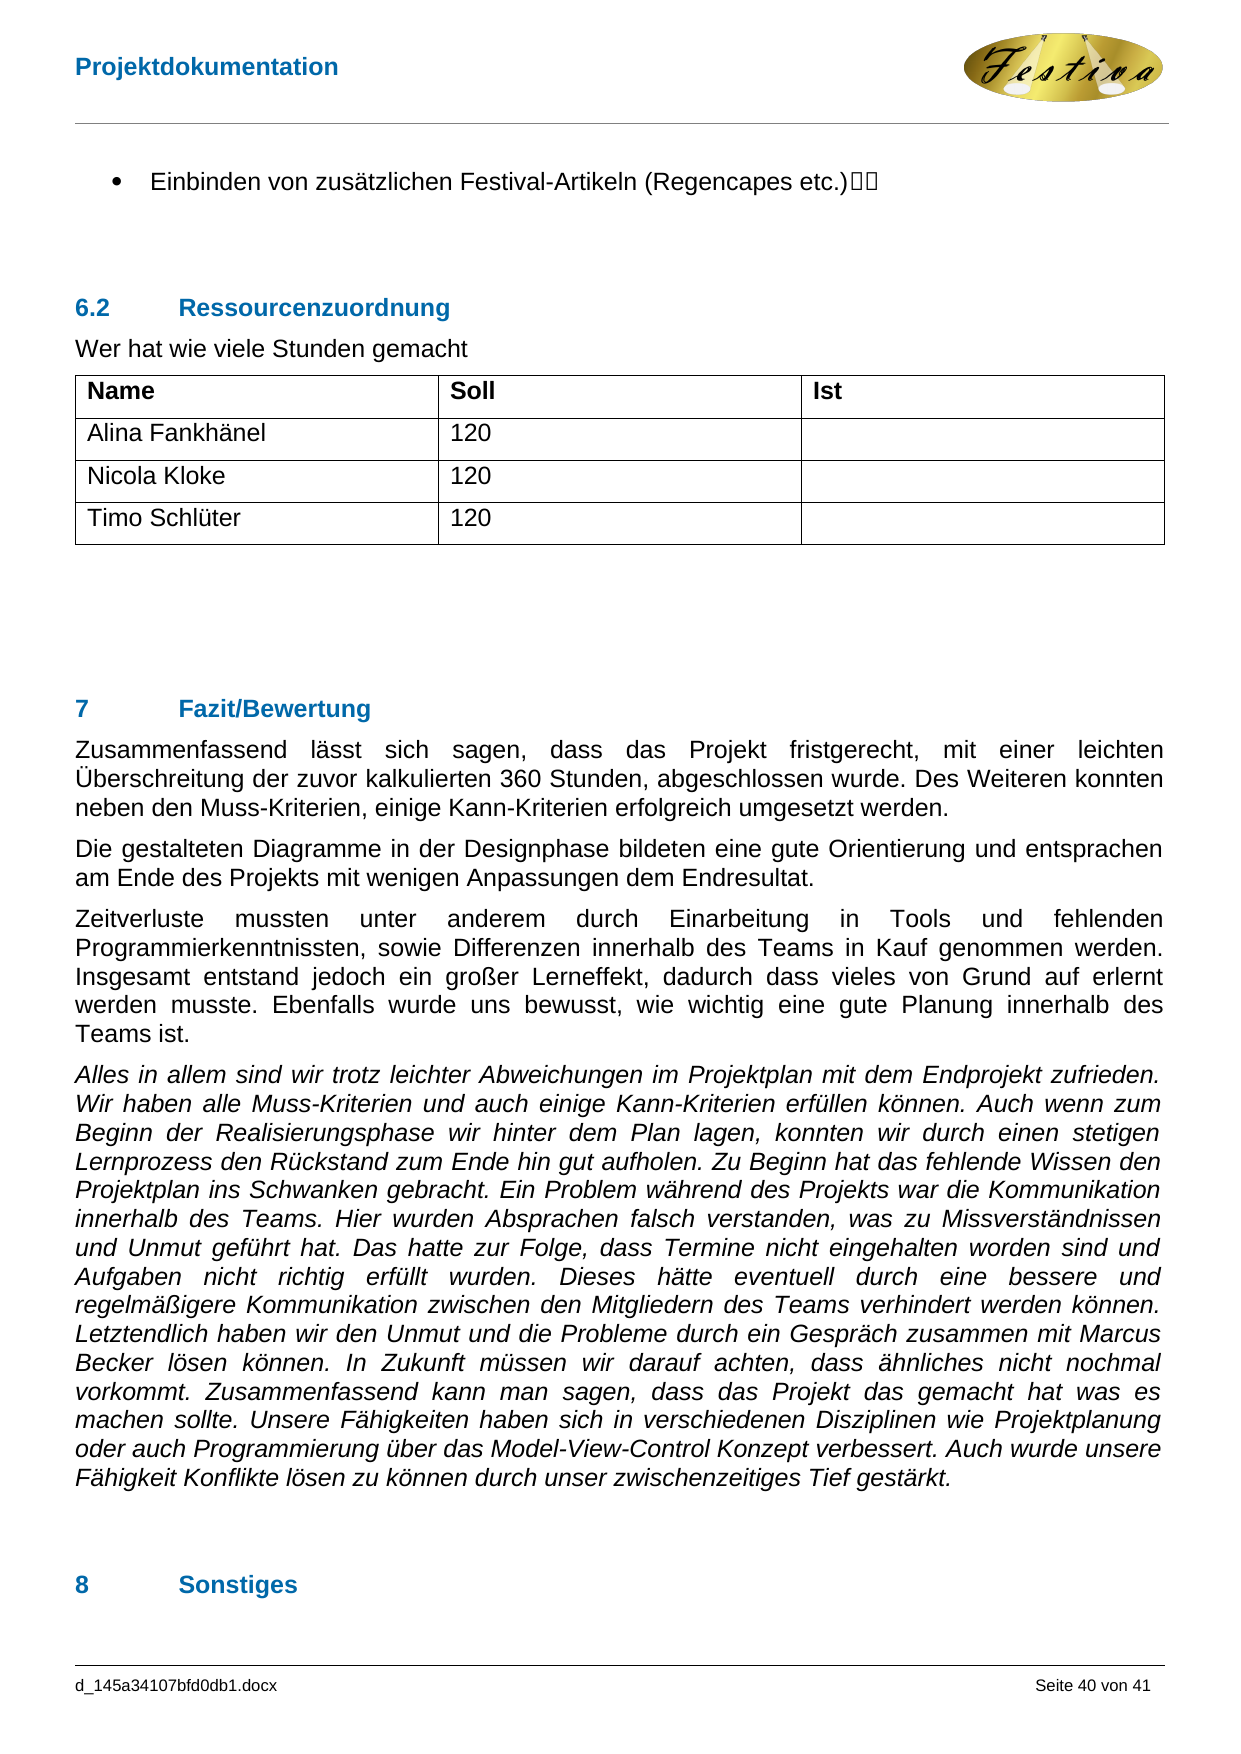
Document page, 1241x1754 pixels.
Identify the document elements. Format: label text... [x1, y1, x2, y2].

table_cell [802, 419, 1164, 460]
table_header Name [76, 376, 438, 417]
table_cell Nicola Kloke [76, 461, 438, 502]
table_cell 120 [439, 503, 801, 544]
list Einbinden von zusätzlichen Festival-Artikeln (Regencapes etc.) [112, 163, 1165, 198]
text Zeitverluste mussten unter anderem durch Einarbeitung in Tools und fehlenden Programmierkenntnissten, sowie Differenzen innerhalb des Teams in Kauf genommen werden. Insgesamt entstand jedoch ein großer Lerneffekt, dadurch dass vieles von Grund auf erlernt werden musste. Ebenfalls wurde uns bewusst, wie wichtig eine gute Planung innerhalb des Teams ist. [75, 904, 1165, 1048]
picture [962, 29, 1169, 106]
table_cell 120 [439, 461, 801, 502]
subtitle Ressourcenzuordnung [75, 293, 1165, 321]
table_cell Alina Fankhänel [76, 419, 438, 460]
subtitle Sonstiges [75, 1570, 1165, 1599]
table_header Soll [439, 376, 801, 417]
table_cell [802, 503, 1164, 544]
subtitle Fazit/Bewertung [75, 694, 1165, 723]
text Alles in allem sind wir trotz leichter Abweichungen im Projektplan mit dem Endprojekt zufrieden. Wir haben alle Muss-Kriterien und auch einige Kann-Kriterien erfüllen können. Auch wenn zum Beginn der Realisierungsphase wir hinter dem Plan lagen, konnten wir durch einen stetigen Lernprozess den Rückstand zum Ende hin gut aufholen. Zu Beginn hat das fehlende Wissen den Projektplan ins Schwanken gebracht. Ein Problem während des Projekts war die Kommunikation innerhalb des Teams. Hier wurden Absprachen falsch verstanden, was zu Missverständnissen und Unmut geführt hat. Das hatte zur Folge, dass Termine nicht eingehalten worden sind und Aufgaben nicht richtig erfüllt wurden. Dieses hätte eventuell durch eine bessere und regelmäßigere Kommunikation zwischen den Mitgliedern des Teams verhindert werden können. Letztendlich haben wir den Unmut und die Probleme durch ein Gespräch zusammen mit Marcus Becker lösen können. In Zukunft müssen wir darauf achten, dass ähnliches nicht nochmal vorkommt. Zusammenfassend kann man sagen, dass das Projekt das gemacht hat was es machen sollte. Unsere Fähigkeiten haben sich in verschiedenen Disziplinen wie Projektplanung oder auch Programmierung über das Model-View-Control Konzept verbessert. Auch wurde unsere Fähigkeit Konflikte lösen zu können durch unser zwischenzeitiges Tief gestärkt. [75, 1060, 1165, 1492]
table_cell 120 [439, 419, 801, 460]
text Wer hat wie viele Stunden gemacht [75, 334, 1165, 363]
text Zusammenfassend lässt sich sagen, dass das Projekt fristgerecht, mit einer leichten Überschreitung der zuvor kalkulierten 360 Stunden, abgeschlossen wurde. Des Weiteren konnten neben den Muss-Kriterien, einige Kann-Kriterien erfolgreich umgesetzt werden. [75, 735, 1165, 822]
table_cell Timo Schlüter [76, 503, 438, 544]
text Die gestalteten Diagramme in der Designphase bildeten eine gute Orientierung und entsprachen am Ende des Projekts mit wenigen Anpassungen dem Endresultat. [75, 834, 1165, 892]
table_header Ist [802, 376, 1164, 417]
table_cell [802, 461, 1164, 502]
